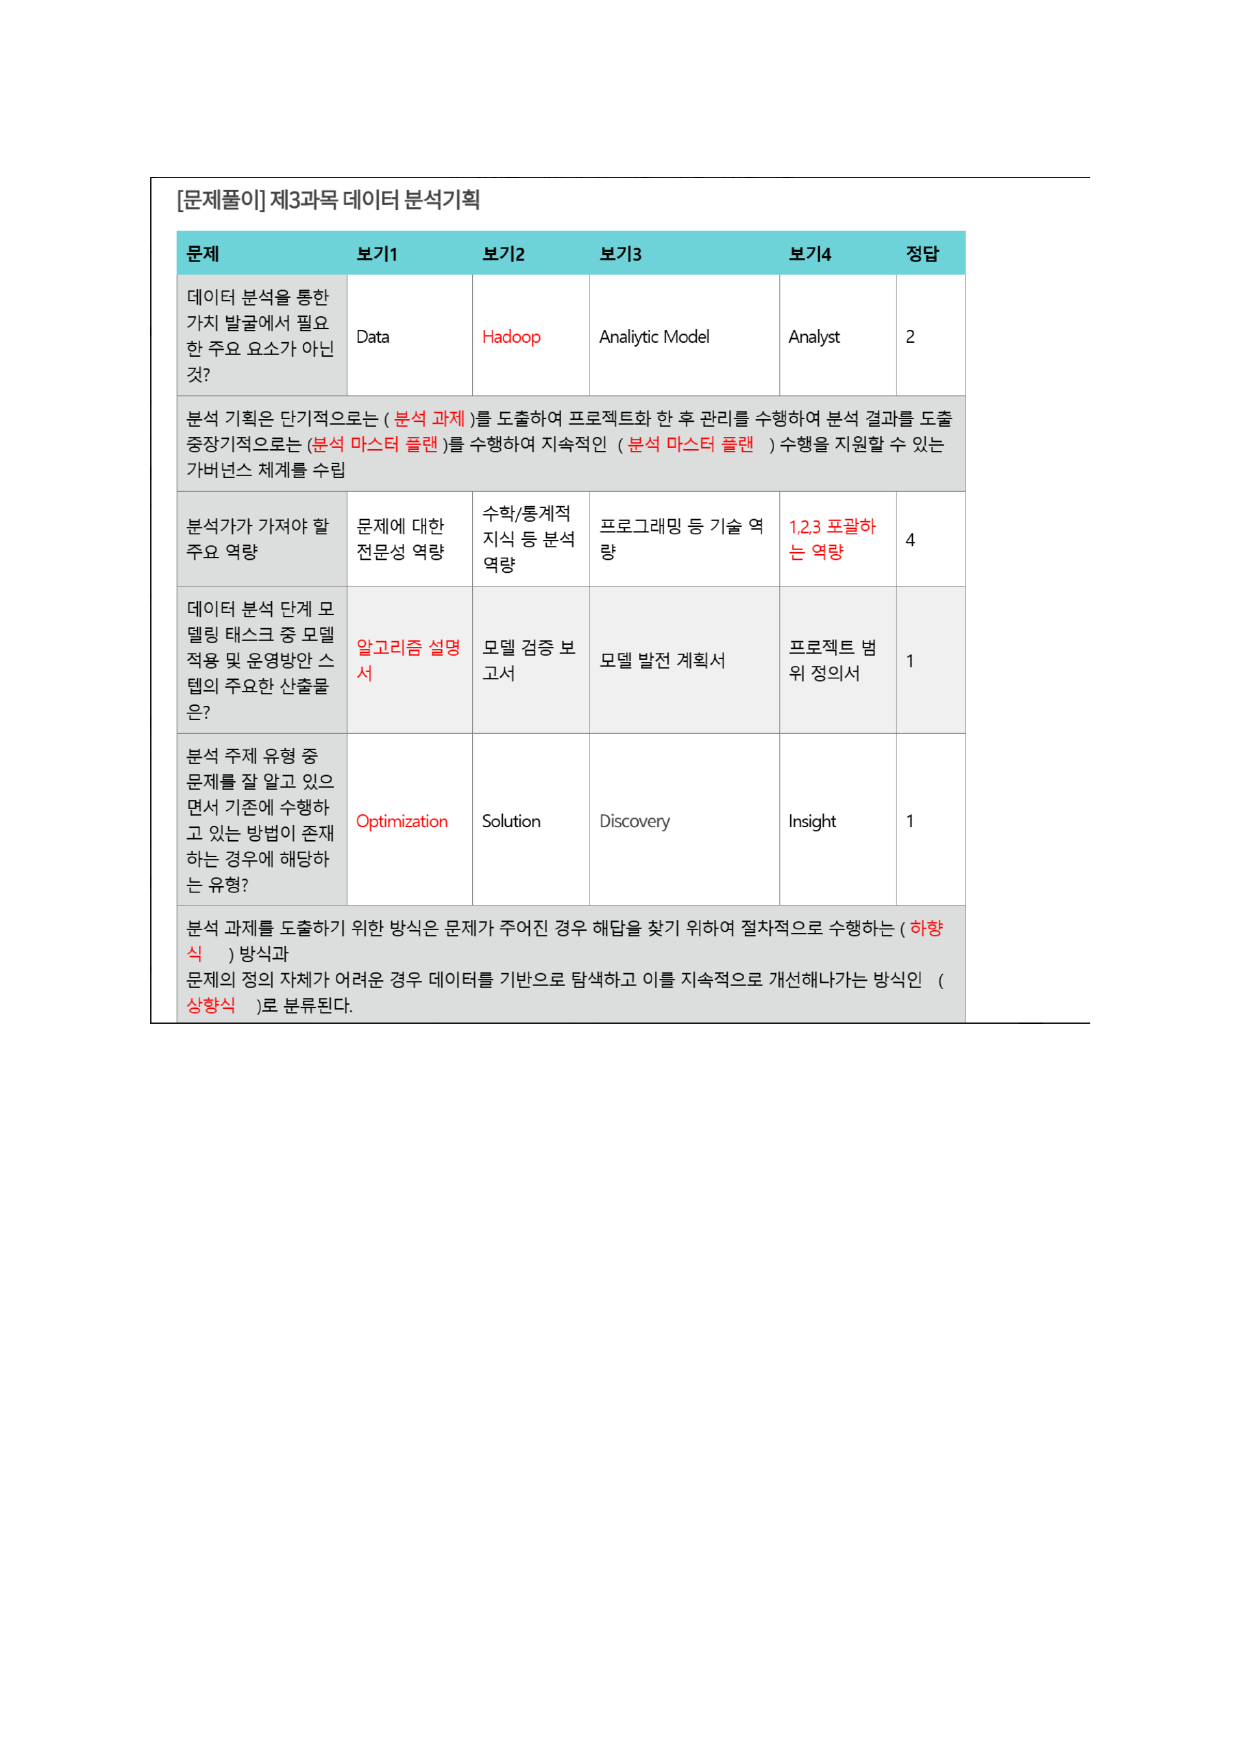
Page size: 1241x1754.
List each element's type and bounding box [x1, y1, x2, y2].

picture [150, 177, 1091, 1024]
